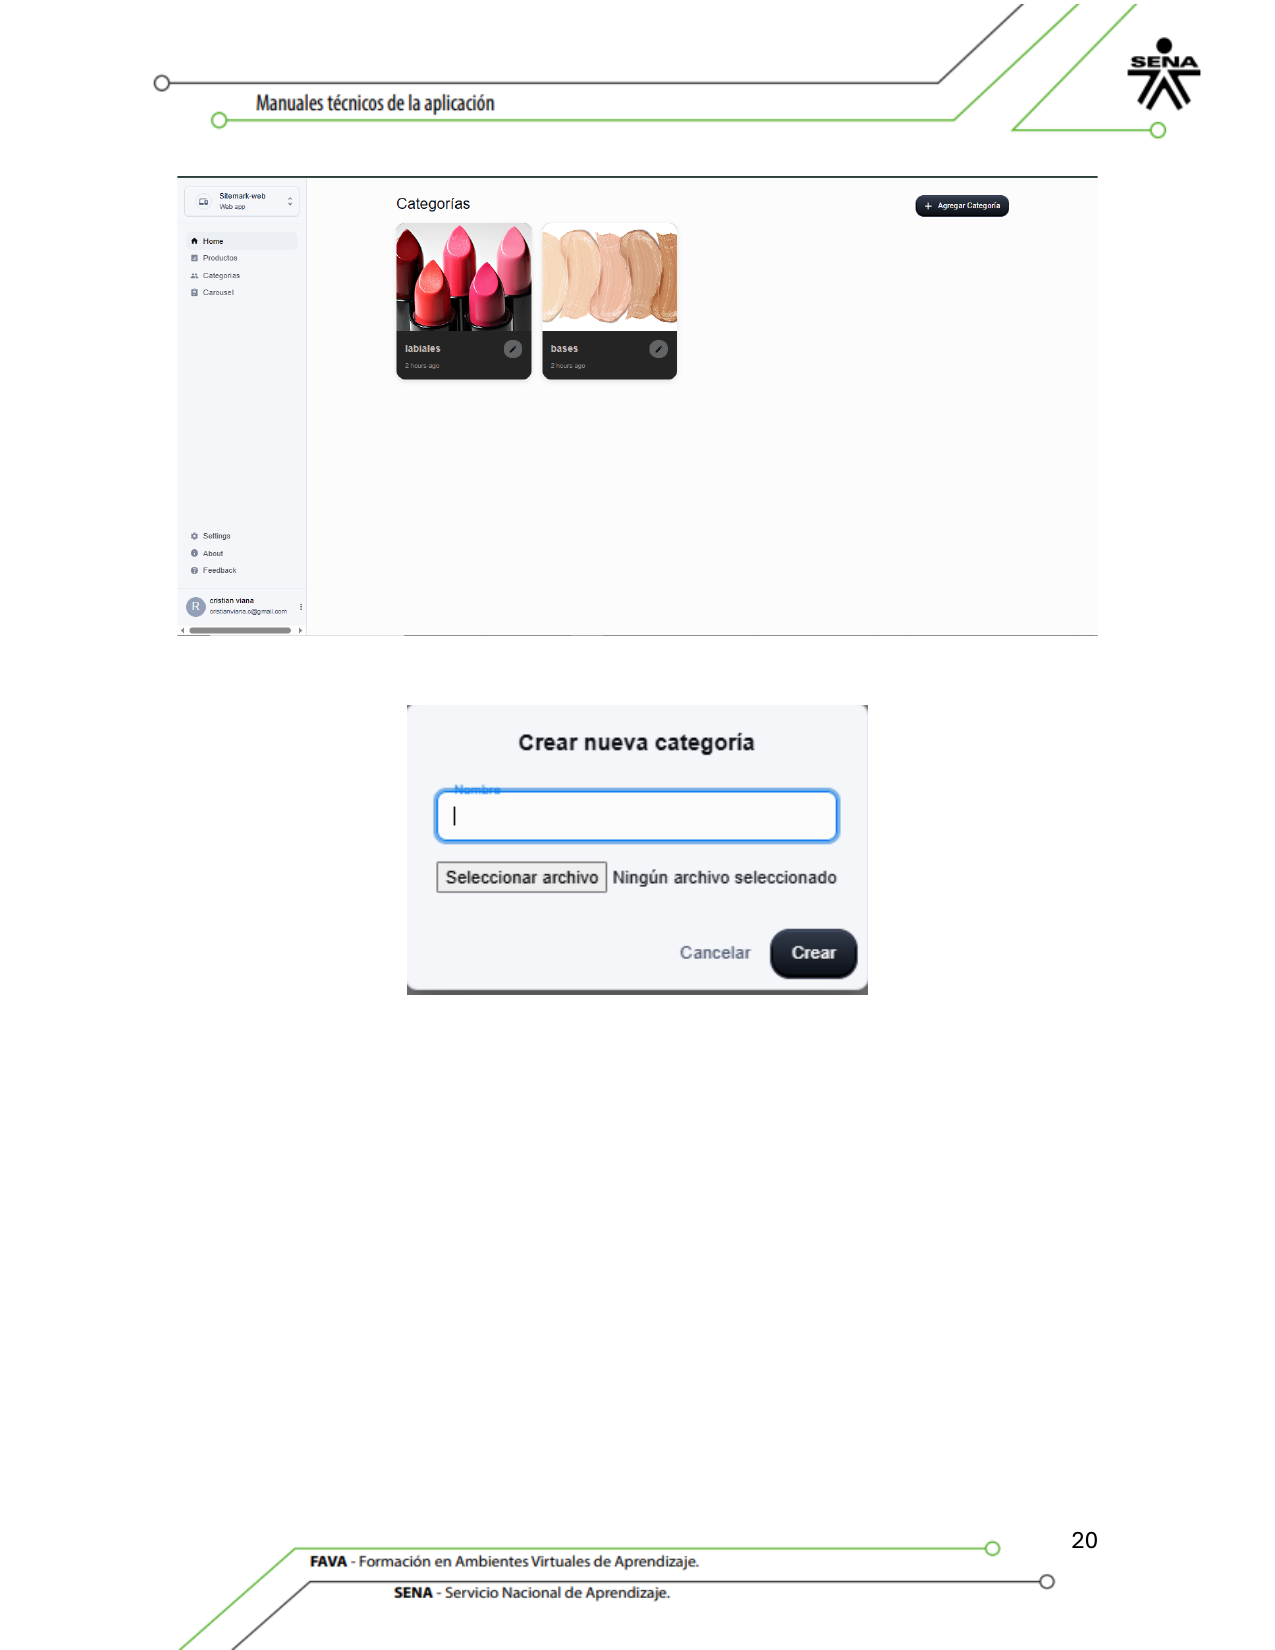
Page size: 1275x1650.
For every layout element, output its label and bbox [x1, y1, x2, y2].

picture [407, 705, 868, 995]
picture [177, 176, 1098, 636]
picture [97, 4, 1259, 166]
picture [63, 1512, 1080, 1650]
